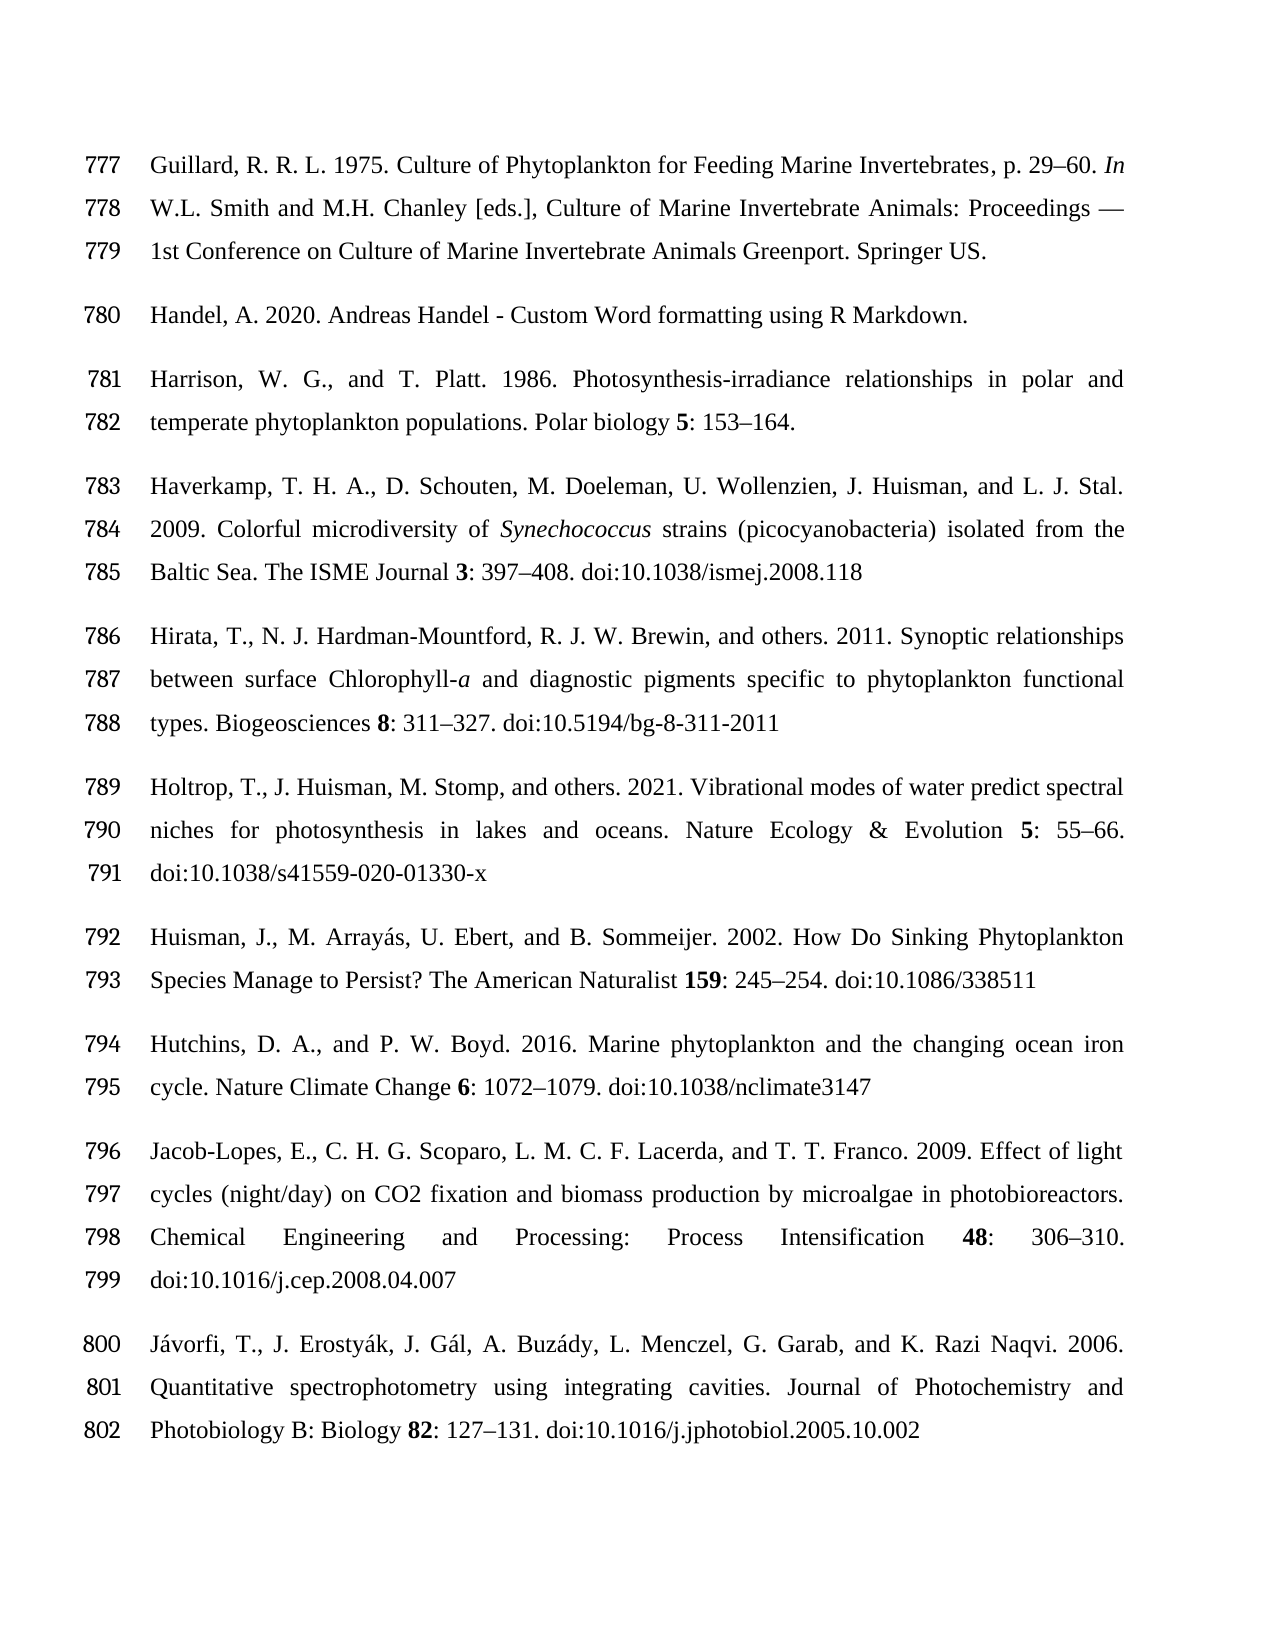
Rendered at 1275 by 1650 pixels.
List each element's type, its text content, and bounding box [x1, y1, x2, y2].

text Jávorfi, T., J. Erostyák, J. Gál, A. Buzády, L. Menczel, G. Garab, and K. Razi Naqvi. 2006. Quantitative spectrophotometry using integrating cavities. Journal of Photochemistry and Photobiology B: Biology 82: 127–131. doi:10.1016/j.jphotobiol.2005.10.002 [150, 1329, 1125, 1444]
text Huisman, J., M. Arrayás, U. Ebert, and B. Sommeijer. 2002. How Do Sinking Phytoplankton Species Manage to Persist? The American Naturalist 159: 245–254. doi:10.1086/338511 [150, 922, 1125, 994]
text Hirata, T., N. J. Hardman-Mountford, R. J. W. Brewin, and others. 2011. Synoptic relationships between surface Chlorophyll-a and diagnostic pigments specific to phytoplankton functional types. Biogeosciences 8: 311–327. doi:10.5194/bg-8-311-2011 [150, 621, 1125, 736]
text Haverkamp, T. H. A., D. Schouten, M. Doeleman, U. Wollenzien, J. Huisman, and L. J. Stal. 2009. Colorful microdiversity of Synechococcus strains (picocyanobacteria) isolated from the Baltic Sea. The ISME Journal 3: 397–408. doi:10.1038/ismej.2008.118 [150, 471, 1125, 586]
text Holtrop, T., J. Huisman, M. Stomp, and others. 2021. Vibrational modes of water predict spectral niches for photosynthesis in lakes and oceans. Nature Ecology & Evolution 5: 55–66. doi:10.1038/s41559-020-01330-x [150, 772, 1125, 887]
text Guillard, R. R. L. 1975. Culture of Phytoplankton for Feeding Marine Invertebrates, p. 29–60. In W.L. Smith and M.H. Chanley [eds.], Culture of Marine Invertebrate Animals: Proceedings — 1st Conference on Culture of Marine Invertebrate Animals Greenport. Springer US. [150, 150, 1125, 265]
text Hutchins, D. A., and P. W. Boyd. 2016. Marine phytoplankton and the changing ocean iron cycle. Nature Climate Change 6: 1072–1079. doi:10.1038/nclimate3147 [150, 1029, 1125, 1101]
text Handel, A. 2020. Andreas Handel - Custom Word formatting using R Markdown. [150, 300, 1125, 329]
text Jacob-Lopes, E., C. H. G. Scoparo, L. M. C. F. Lacerda, and T. T. Franco. 2009. Effect of light cycles (night/day) on CO2 fixation and biomass production by microalgae in photobioreactors. Chemical Engineering and Processing: Process Intensification 48: 306–310. doi:10.1016/j.cep.2008.04.007 [150, 1136, 1125, 1294]
text Harrison, W. G., and T. Platt. 1986. Photosynthesis-irradiance relationships in polar and temperate phytoplankton populations. Polar biology 5: 153–164. [150, 364, 1125, 436]
